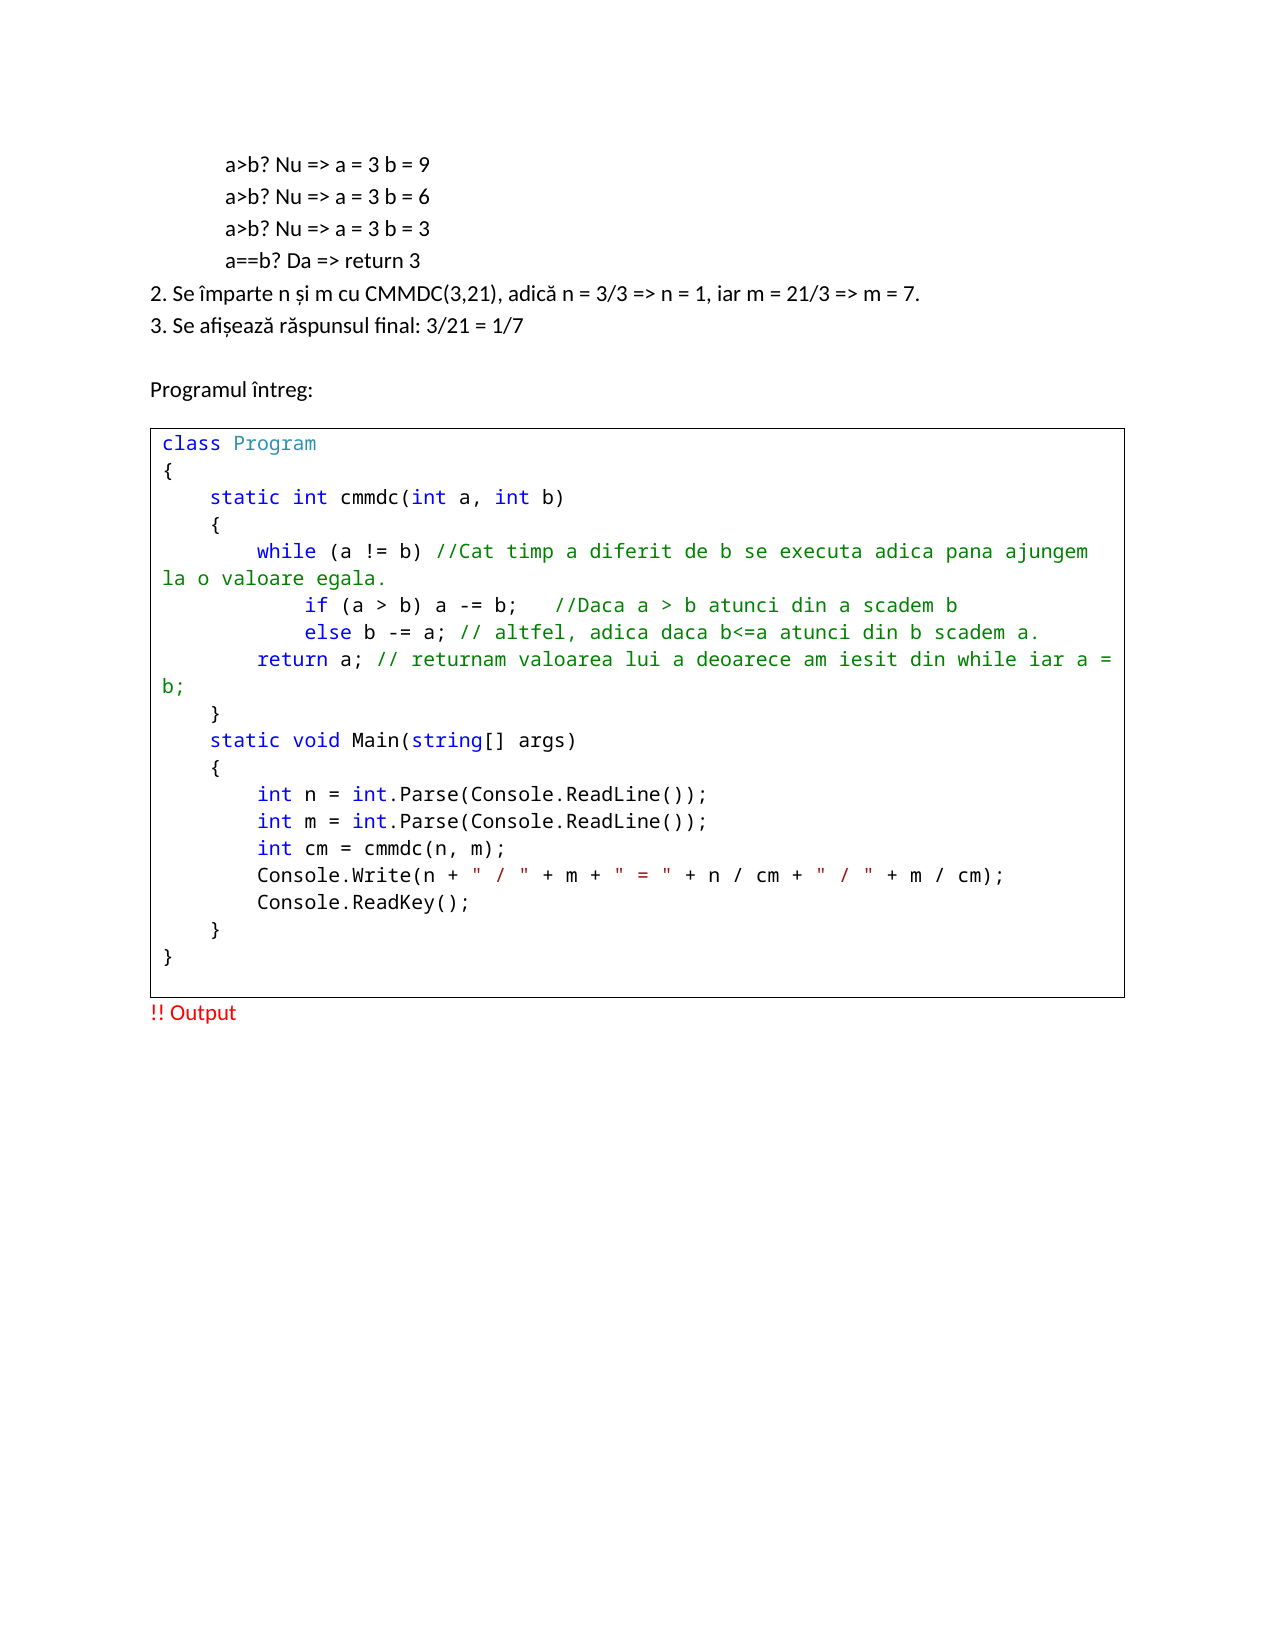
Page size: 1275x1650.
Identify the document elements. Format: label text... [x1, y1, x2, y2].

text a>b? Nu => a = 3 b = 3 [150, 214, 1125, 242]
text 3. Se afișează răspunsul final: 3/21 = 1/7 [150, 311, 1125, 339]
text a>b? Nu => a = 3 b = 9 [150, 150, 1125, 178]
text a>b? Nu => a = 3 b = 6 [150, 182, 1125, 210]
table_header class Program { static int cmmdc(int a, int b) { while (a != b) //Cat timp a diferit de b se executa adica pana ajungem la o valoare egala. if (a > b) a -= b; //Daca a > b atunci din a scadem b else b -= a; // altfel, adica daca b<=a atunci din b scadem a. return a; // returnam valoarea lui a deoarece am iesit din while iar a = b; } static void Main(string[] args) { int n = int.Parse(Console.ReadLine()); int m = int.Parse(Console.ReadLine()); int cm = cmmdc(n, m); Console.Write(n + " / " + m + " = " + n / cm + " / " + m / cm); Console.ReadKey(); } } [151, 429, 1124, 997]
text a==b? Da => return 3 [150, 247, 1125, 274]
text !! Output [150, 998, 1125, 1026]
text 2. Se împarte n și m cu CMMDC(3,21), adică n = 3/3 => n = 1, iar m = 21/3 => m = 7. [150, 279, 1125, 307]
text Programul întreg: [150, 375, 1125, 403]
